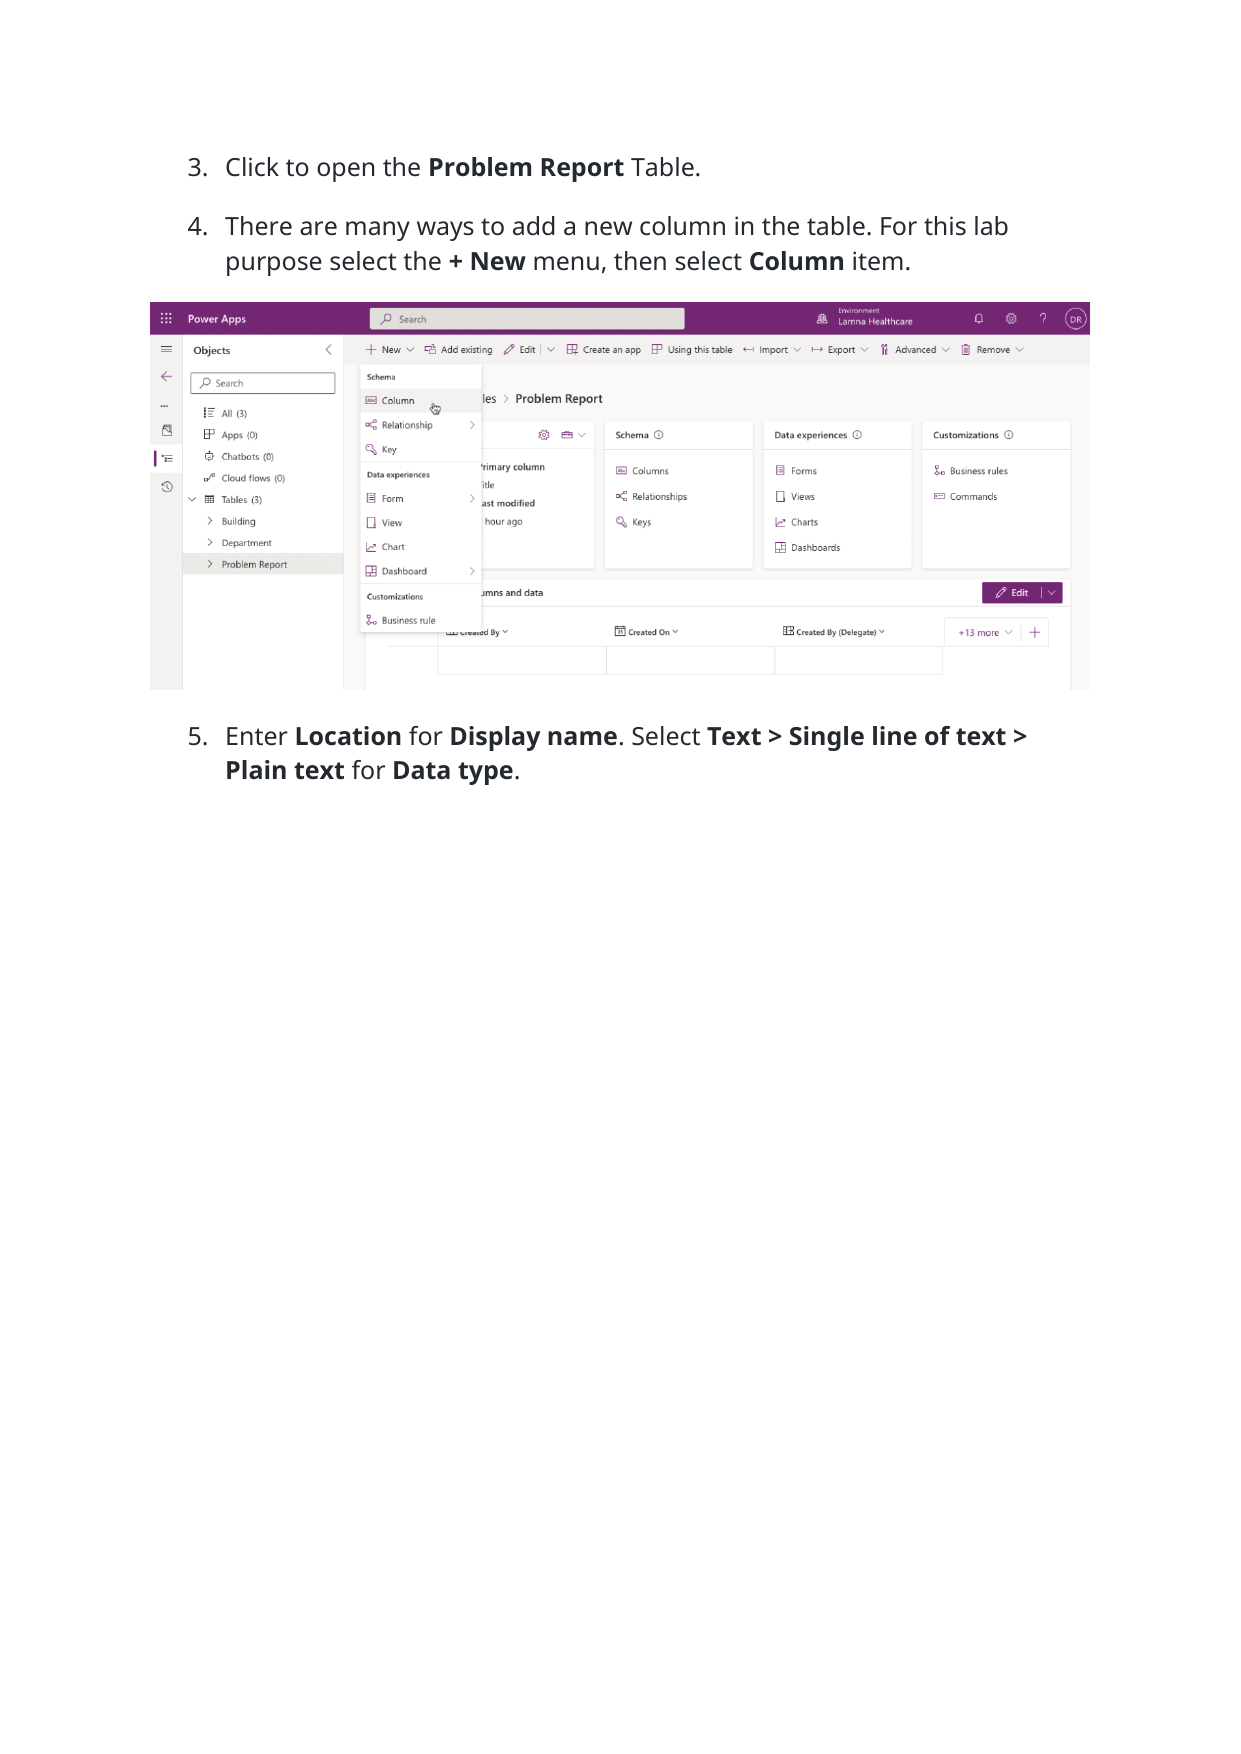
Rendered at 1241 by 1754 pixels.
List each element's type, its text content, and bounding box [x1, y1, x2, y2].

picture [150, 302, 1091, 690]
list There are many ways to add a new column in the table. For this lab purpose select the + New menu, then select Column item. [187, 209, 1090, 277]
list Enter Location for Display name. Select Text > Single line of text > Plain text for Data type. [187, 719, 1090, 787]
list Click to open the Problem Report Table. [187, 150, 1090, 184]
